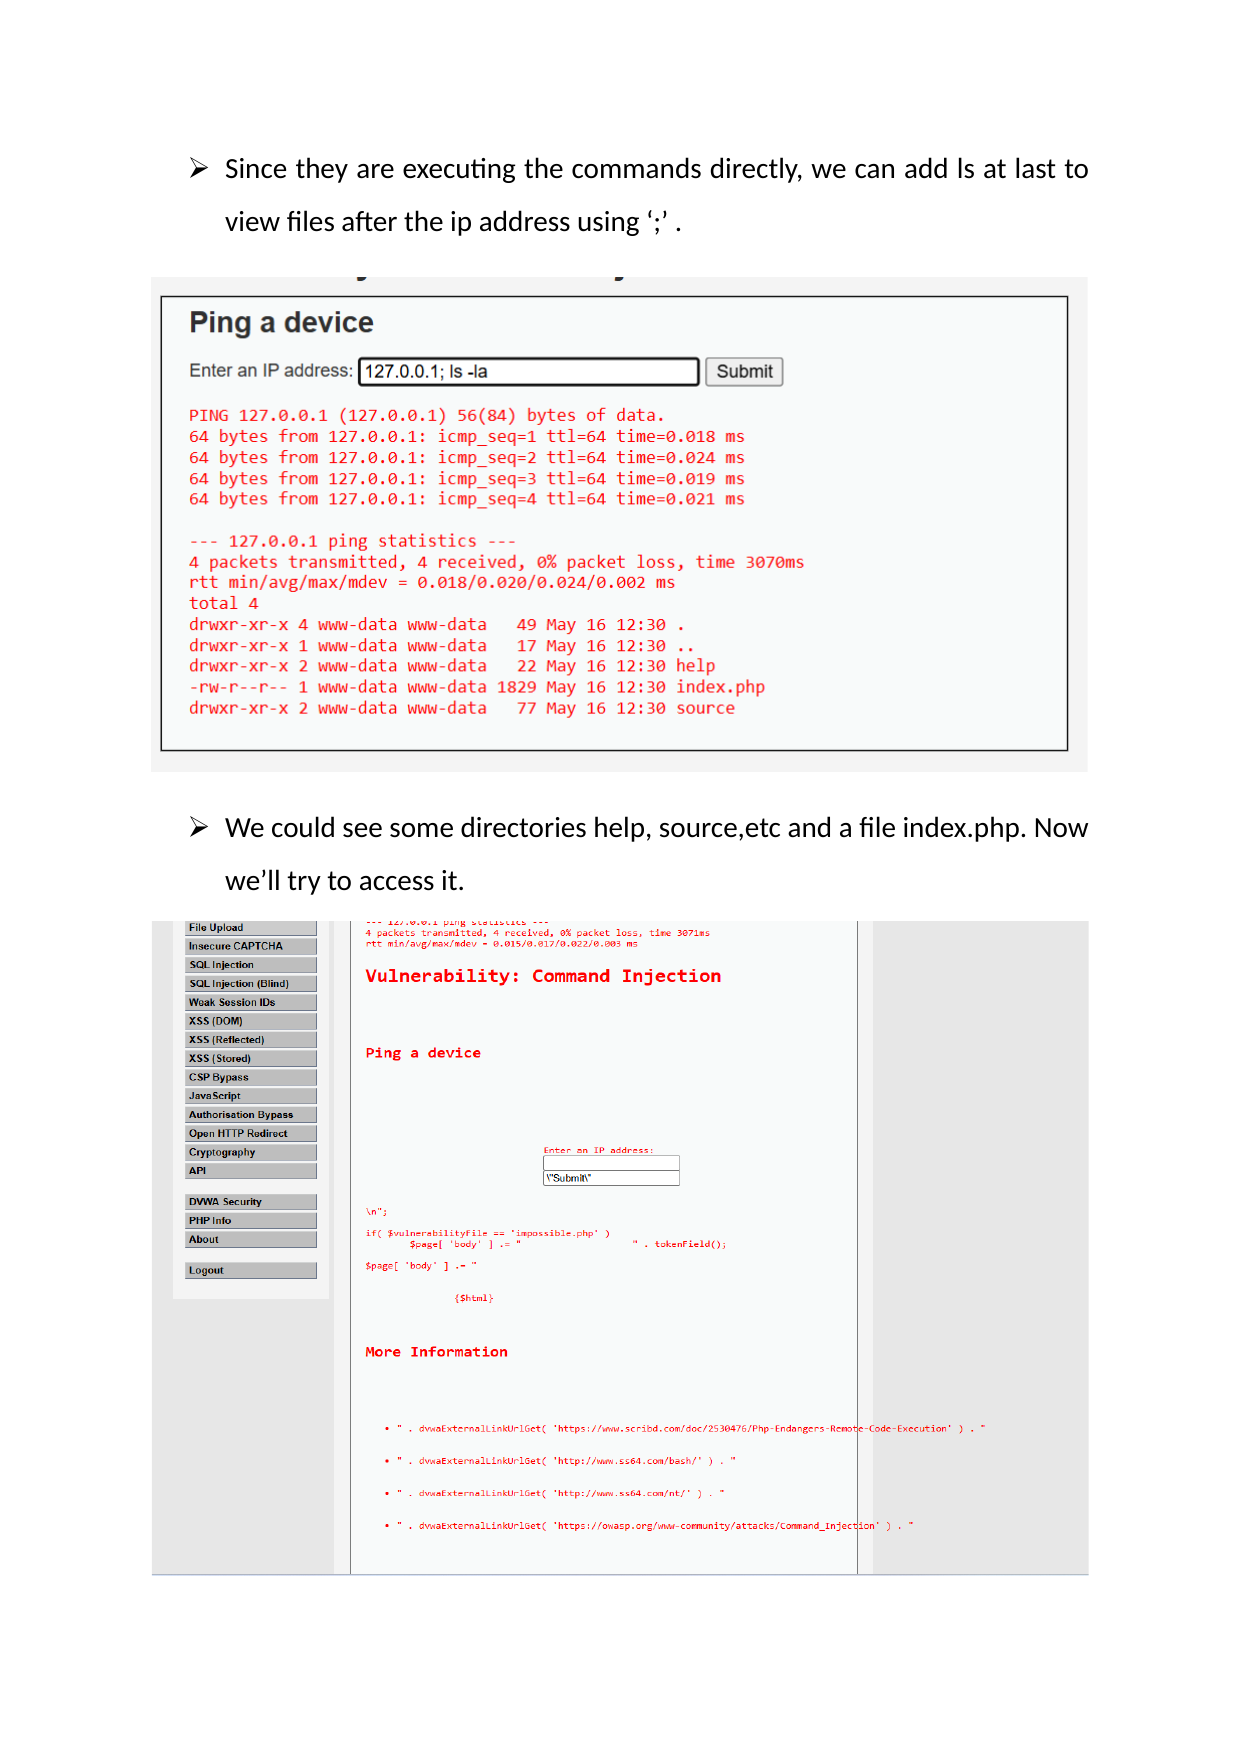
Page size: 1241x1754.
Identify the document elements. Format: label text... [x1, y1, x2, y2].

list Since they are executing the commands directly, we can add ls at last to view files after the ip address using ‘;’ . [187, 150, 1090, 239]
picture [151, 921, 1088, 1574]
picture [150, 277, 1087, 771]
